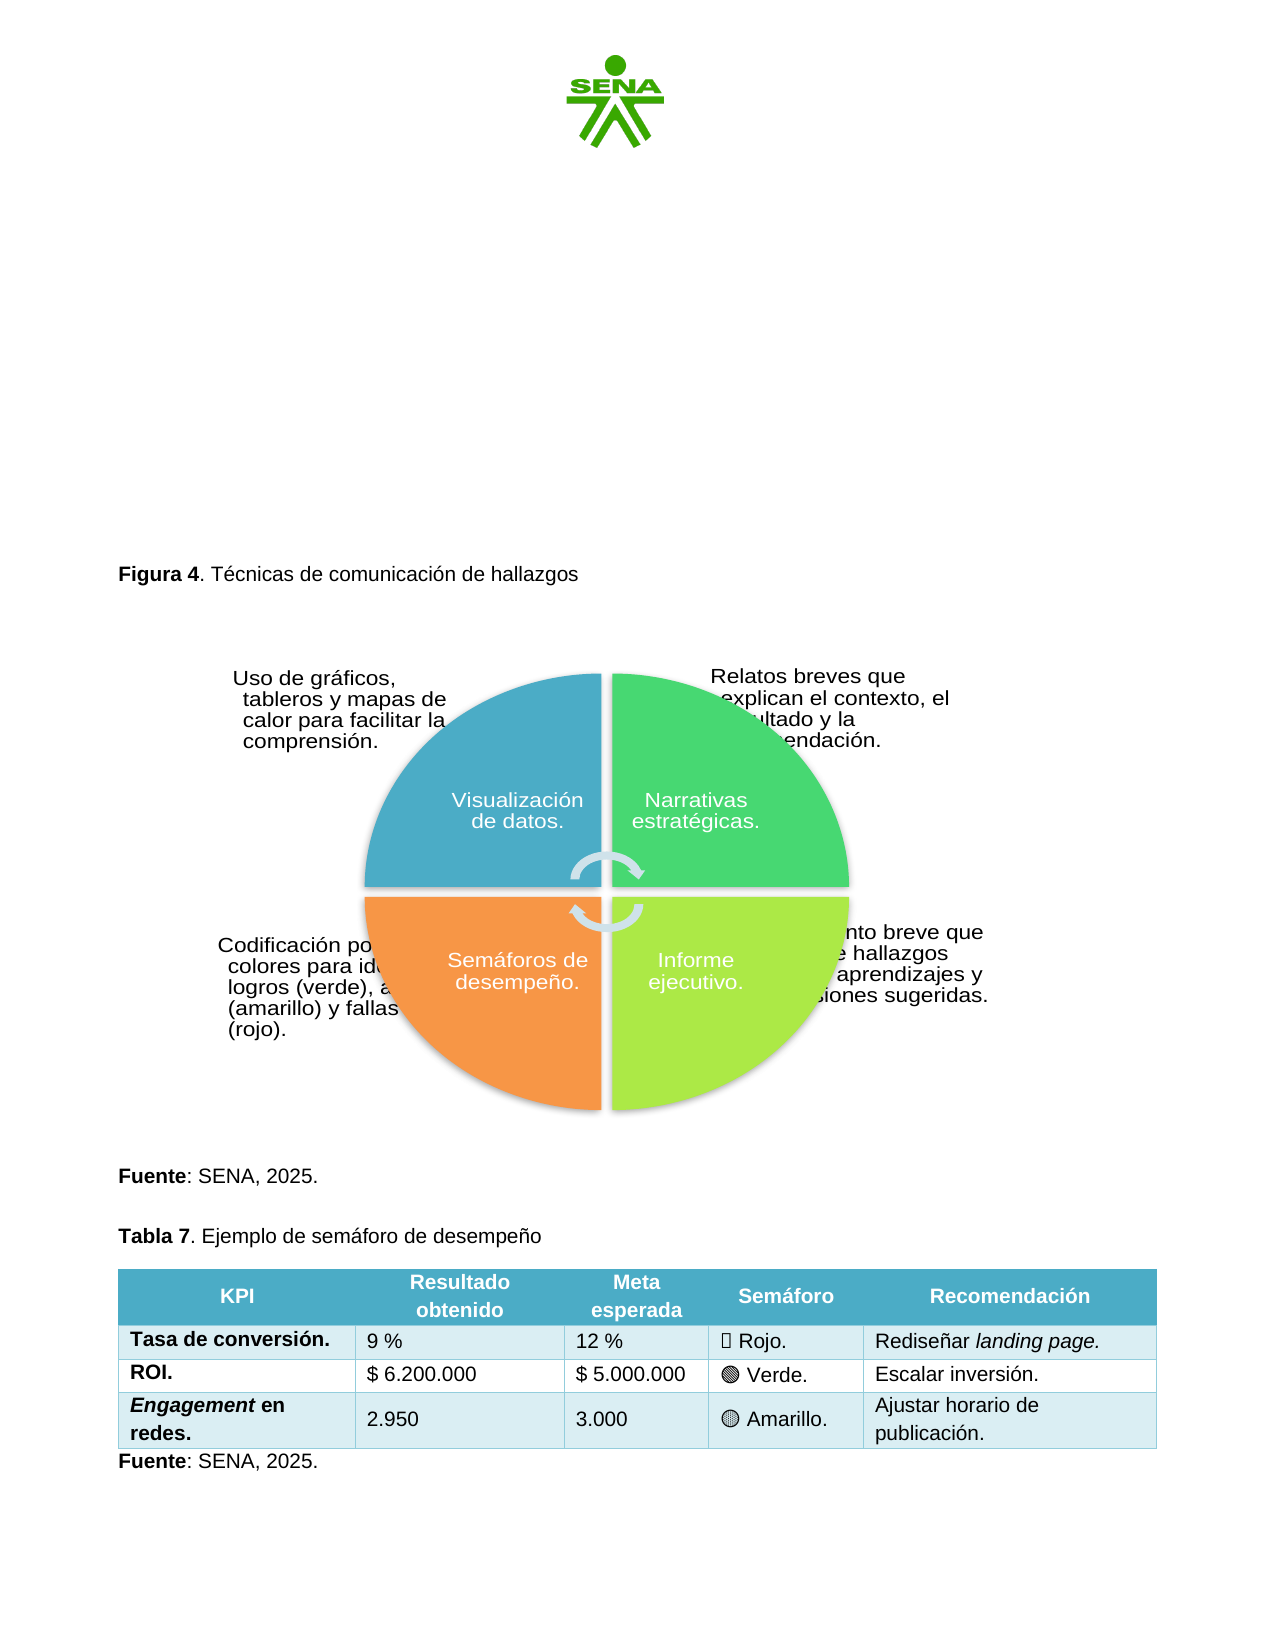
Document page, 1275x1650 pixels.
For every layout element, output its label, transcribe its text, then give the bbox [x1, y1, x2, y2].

text Fuente: SENA, 2025. [118, 1164, 1157, 1188]
table_header Meta esperada [565, 1270, 708, 1325]
table_cell $ 6.200.000 [356, 1360, 564, 1392]
table_cell 🟡 Amarillo. [709, 1393, 863, 1448]
table_cell 12 % [565, 1326, 708, 1359]
table_cell $ 5.000.000 [565, 1360, 708, 1392]
table_header Semáforo [709, 1270, 863, 1325]
table_cell 🔴 Rojo. [709, 1326, 863, 1359]
table_cell 🟢 Verde. [709, 1360, 863, 1392]
table_cell 9 % [356, 1326, 564, 1359]
table_header Resultado obtenido [356, 1270, 564, 1325]
table_cell 3.000 [565, 1393, 708, 1448]
text Tabla 7. Ejemplo de semáforo de desempeño [118, 1224, 1157, 1248]
table_cell ROI. [119, 1360, 355, 1392]
table_cell 2.950 [356, 1393, 564, 1448]
table_cell Rediseñar landing page. [864, 1326, 1156, 1359]
text Figura 4. Técnicas de comunicación de hallazgos [118, 562, 1157, 586]
table_header KPI [119, 1270, 355, 1325]
table_cell Tasa de conversión. [119, 1326, 355, 1359]
table_cell Engagement en redes. [119, 1393, 355, 1448]
text Fuente: SENA, 2025. [118, 1449, 1157, 1473]
table_cell Escalar inversión. [864, 1360, 1156, 1392]
table_header Recomendación [864, 1270, 1156, 1325]
table_cell Ajustar horario de publicación. [864, 1393, 1156, 1448]
picture [566, 55, 664, 148]
